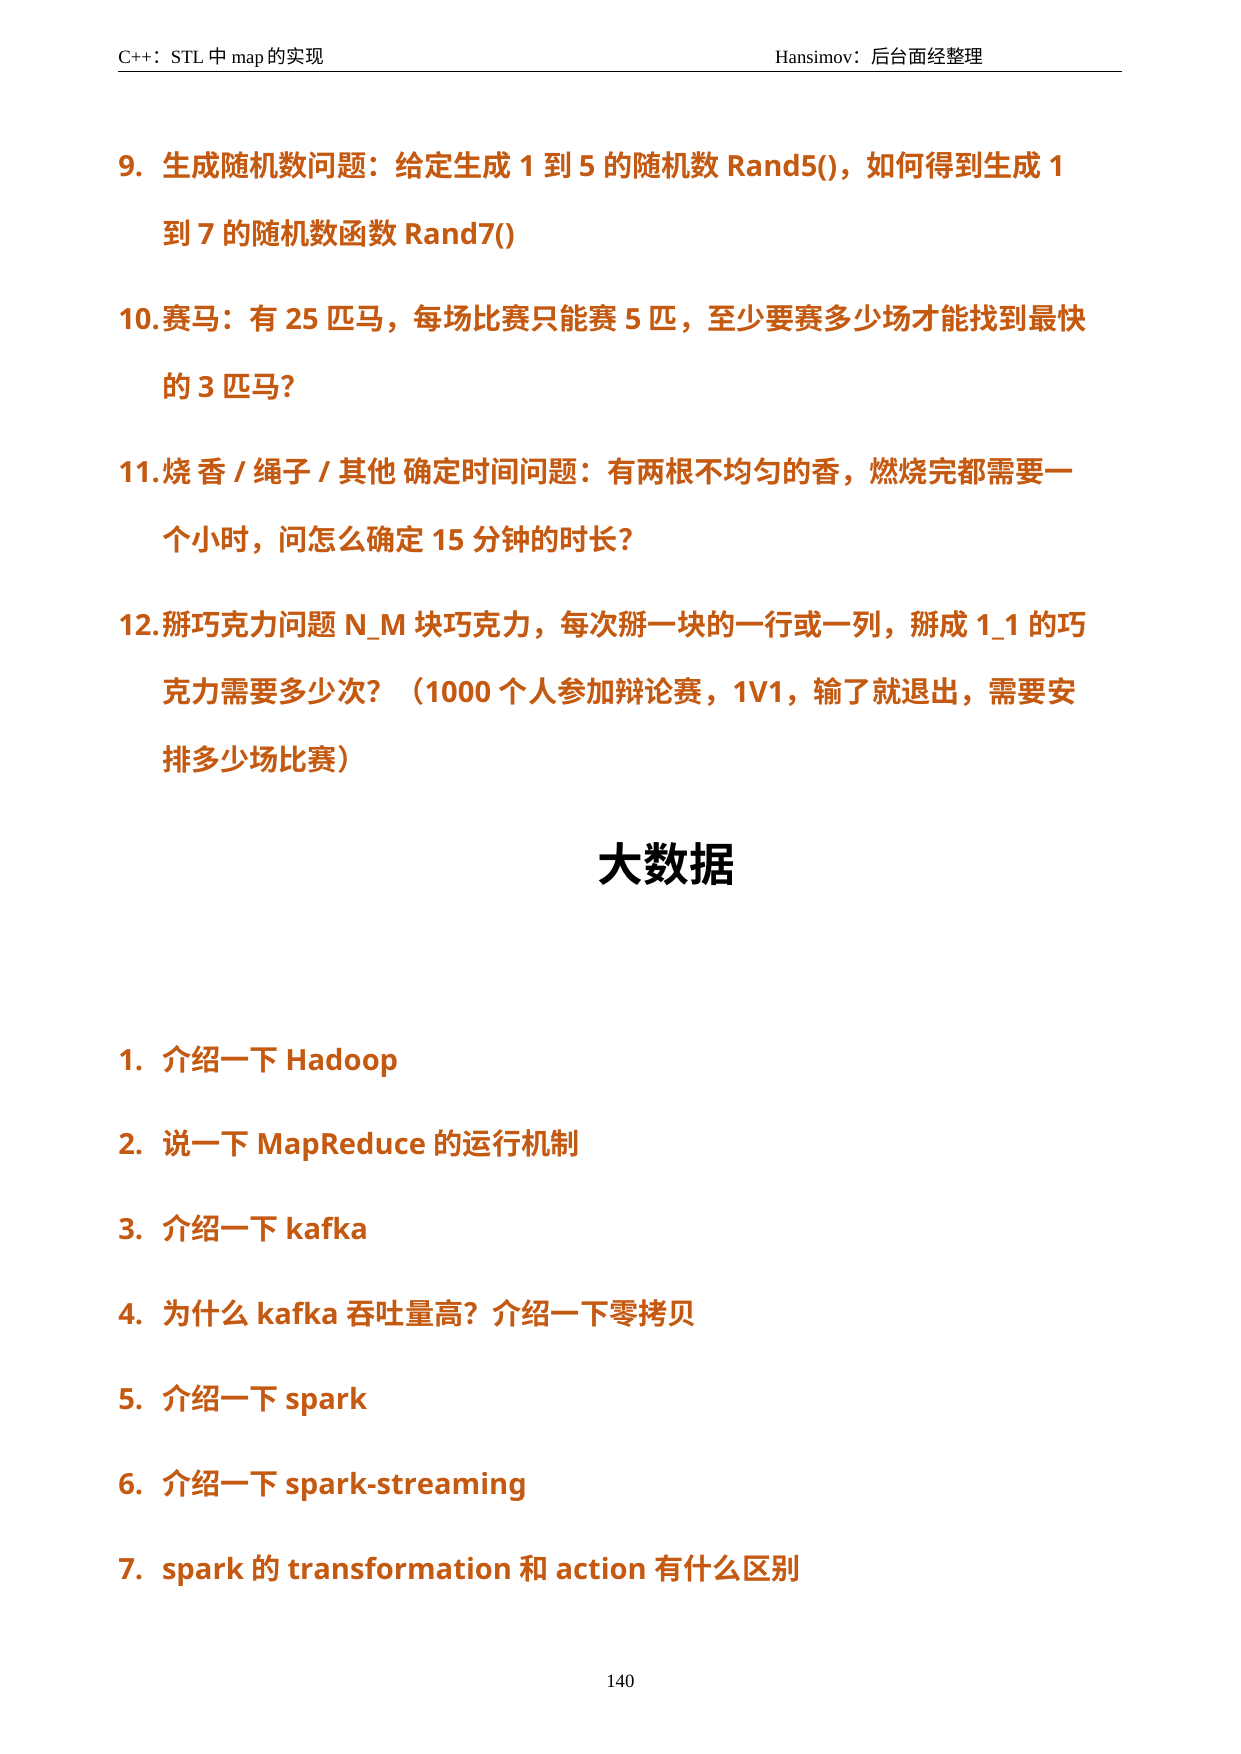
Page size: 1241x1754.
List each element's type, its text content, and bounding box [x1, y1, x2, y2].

subtitle 说一下 MapReduce 的运行机制 [118, 1108, 1097, 1176]
subtitle 介绍一下 spark-streaming [118, 1448, 1097, 1516]
subtitle 介绍一下 spark [118, 1363, 1097, 1431]
subtitle 烧 香 / 绳子 / 其他 确定时间问题：有两根不均匀的香，燃烧完都需要一个小时，问怎么确定 15 分钟的时长？ [118, 436, 1097, 571]
subtitle 生成随机数问题：给定生成 1 到 5 的随机数 Rand5()，如何得到生成 1 到 7 的随机数函数 Rand7() [118, 130, 1097, 266]
subtitle 介绍一下 kafka [118, 1193, 1097, 1261]
subtitle 介绍一下 Hadoop [118, 1023, 1097, 1091]
subtitle 赛马：有 25 匹马，每场比赛只能赛 5 匹，至少要赛多少场才能找到最快的 3 匹马？ [118, 283, 1097, 418]
subtitle 掰巧克力问题 N_M 块巧克力，每次掰一块的一行或一列，掰成 1_1 的巧克力需要多少次？（1000 个人参加辩论赛，1V1，输了就退出，需要安排多少场比赛） [118, 588, 1097, 792]
subtitle spark 的 transformation 和 action 有什么区别 [118, 1533, 1097, 1601]
subtitle 为什么 kafka 吞吐量高？介绍一下零拷贝 [118, 1278, 1097, 1346]
subtitle 大数据 [118, 827, 1122, 895]
